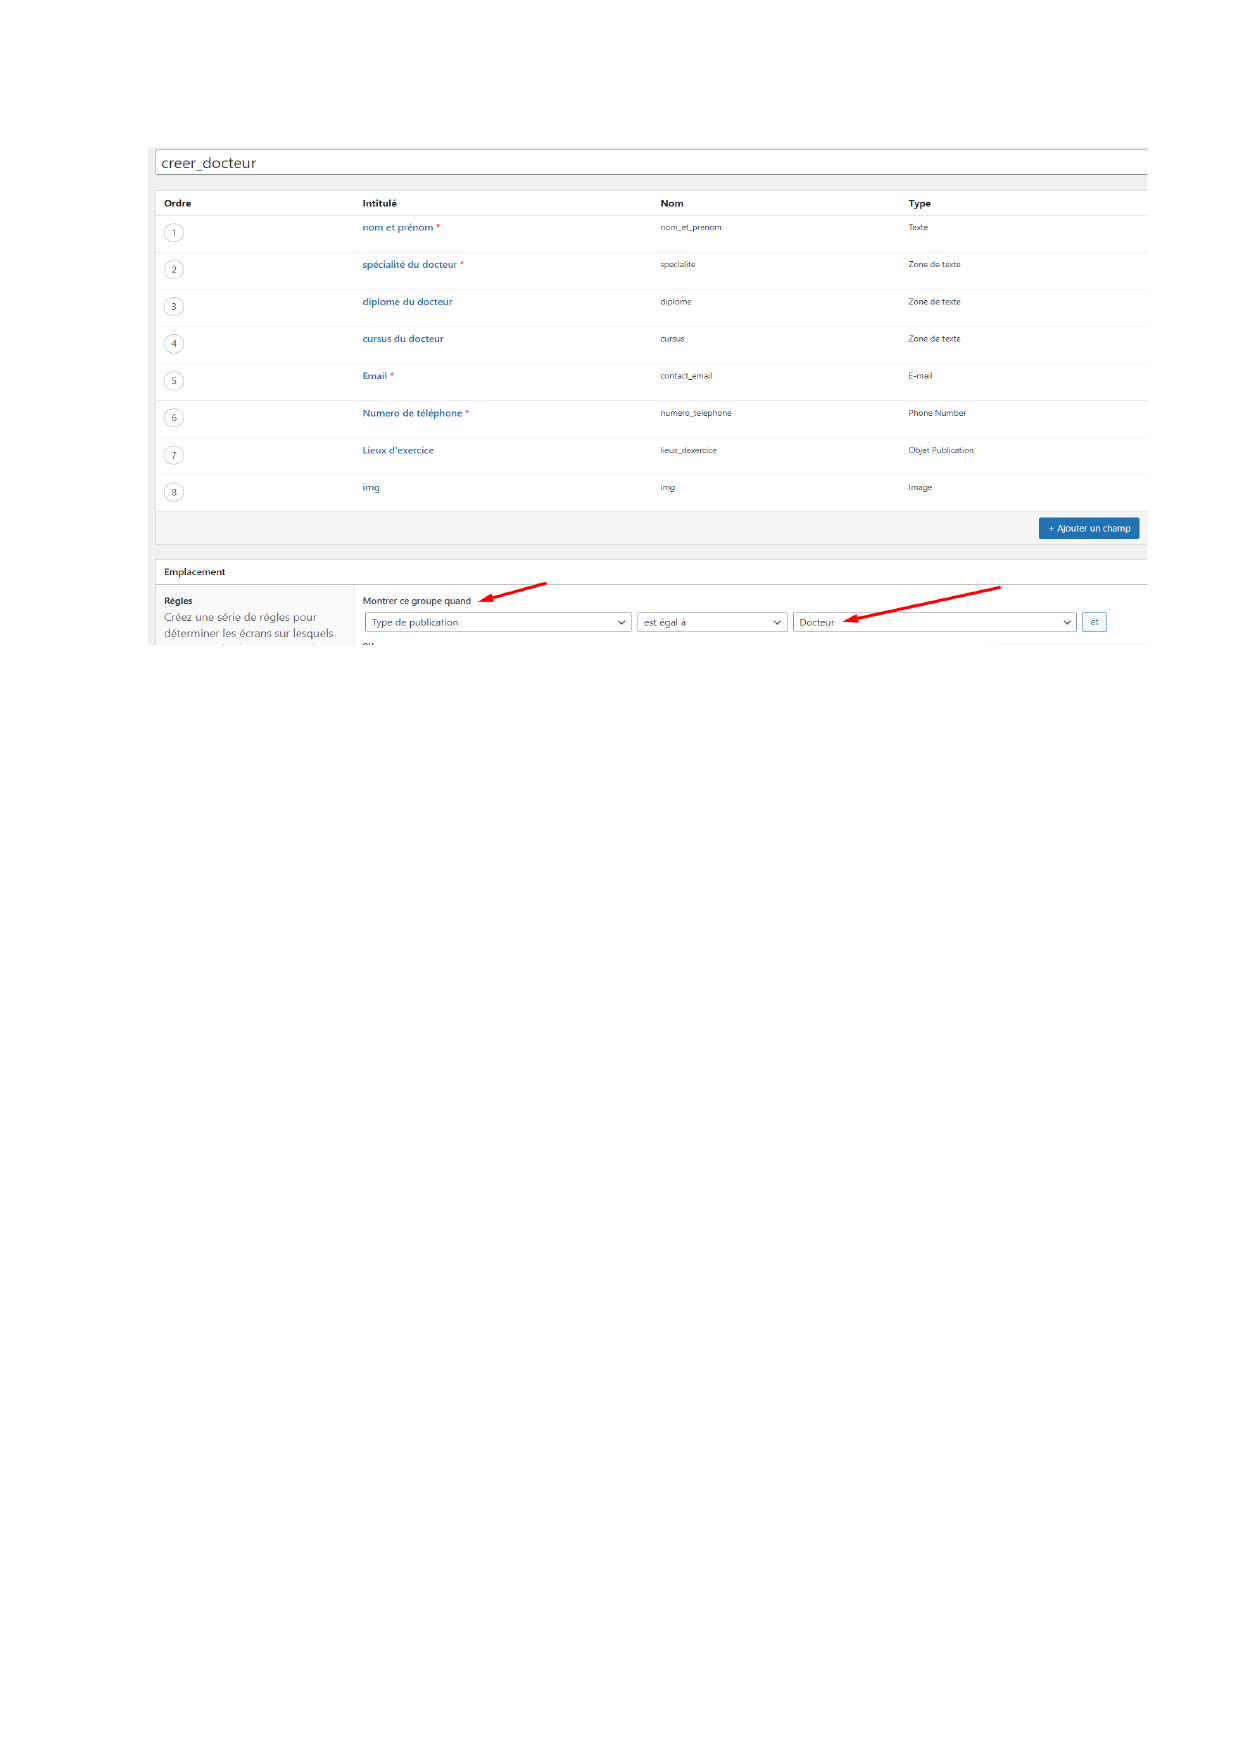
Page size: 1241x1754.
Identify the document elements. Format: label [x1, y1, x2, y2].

picture [147, 147, 1148, 645]
